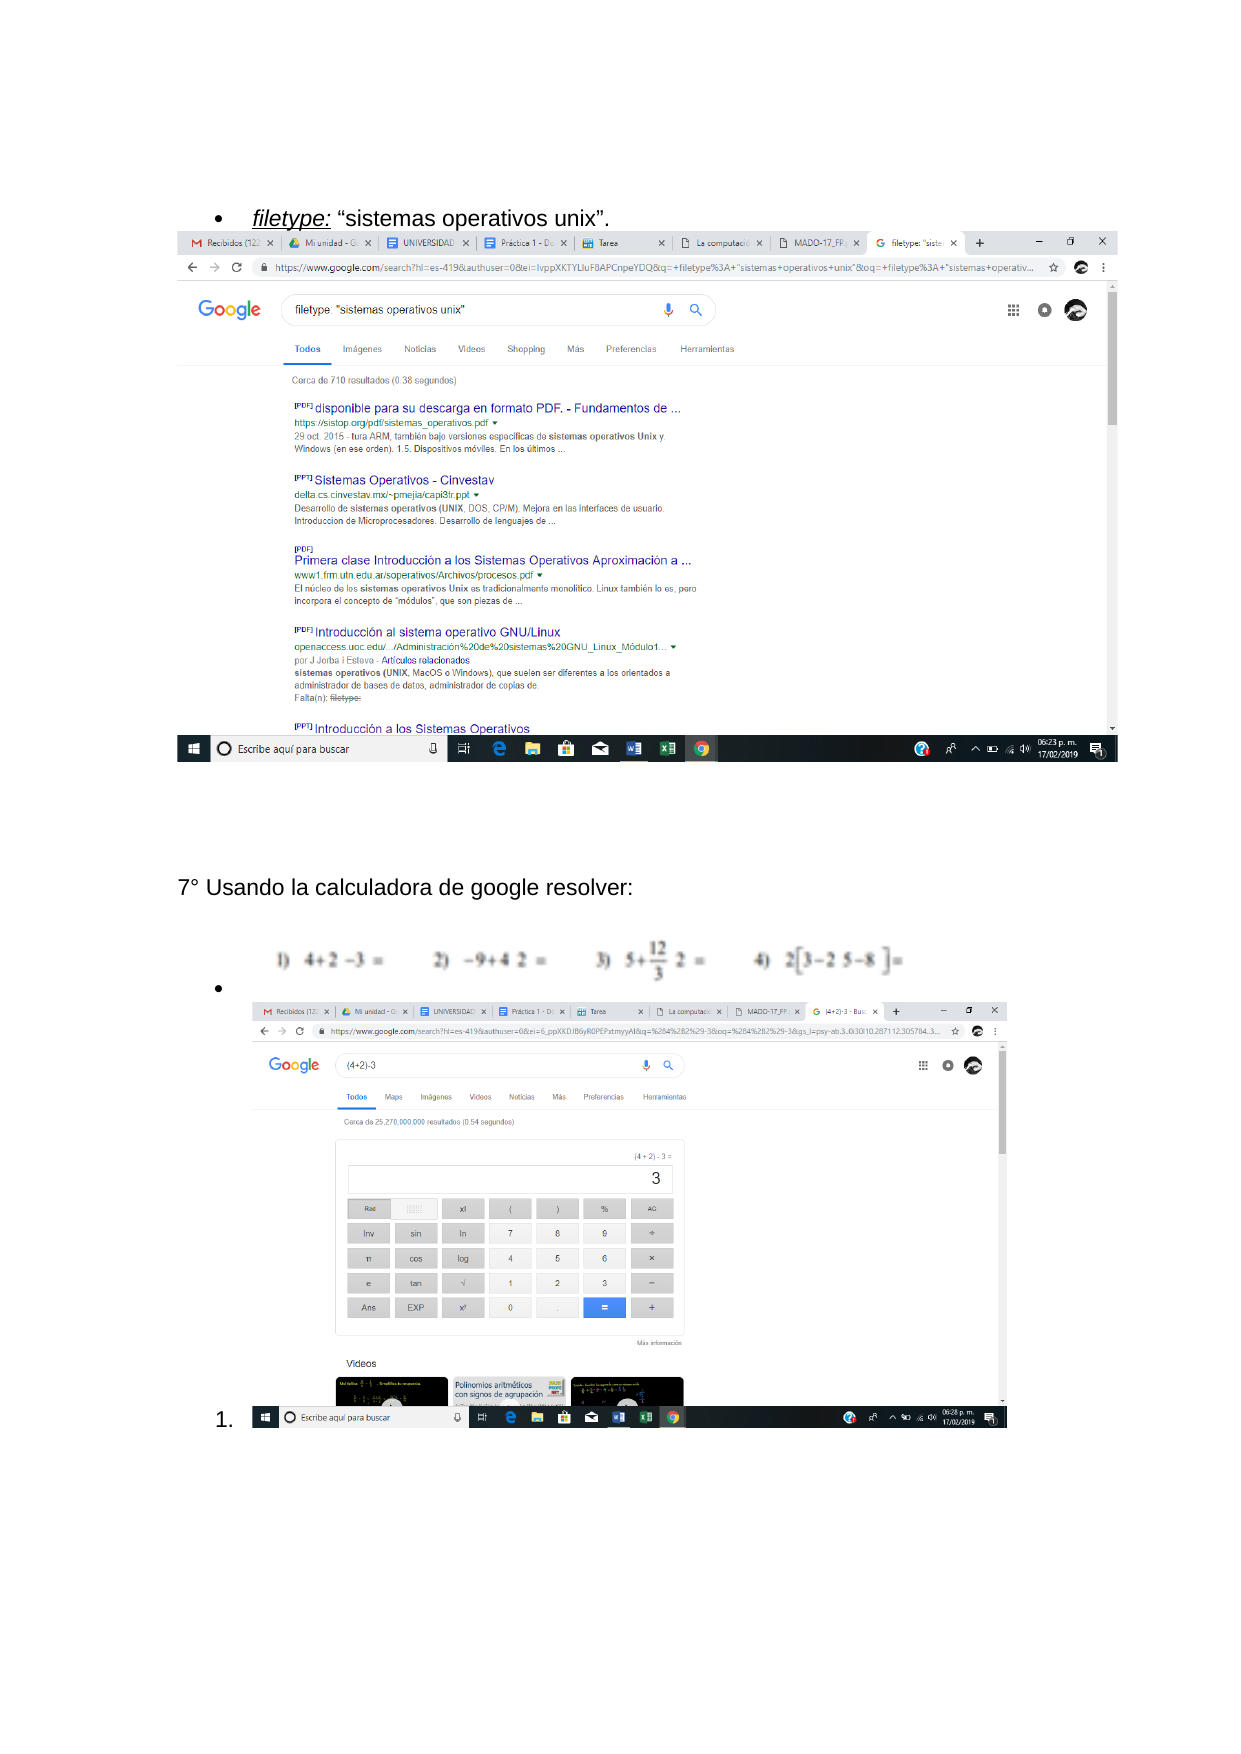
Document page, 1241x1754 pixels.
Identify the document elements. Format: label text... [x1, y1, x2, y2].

picture [252, 1002, 1007, 1428]
text 7° Usando la calculadora de google resolver: [177, 874, 1063, 901]
picture [177, 231, 1118, 762]
picture [252, 929, 931, 997]
list filetype: “sistemas operativos unix”. [215, 205, 1063, 231]
